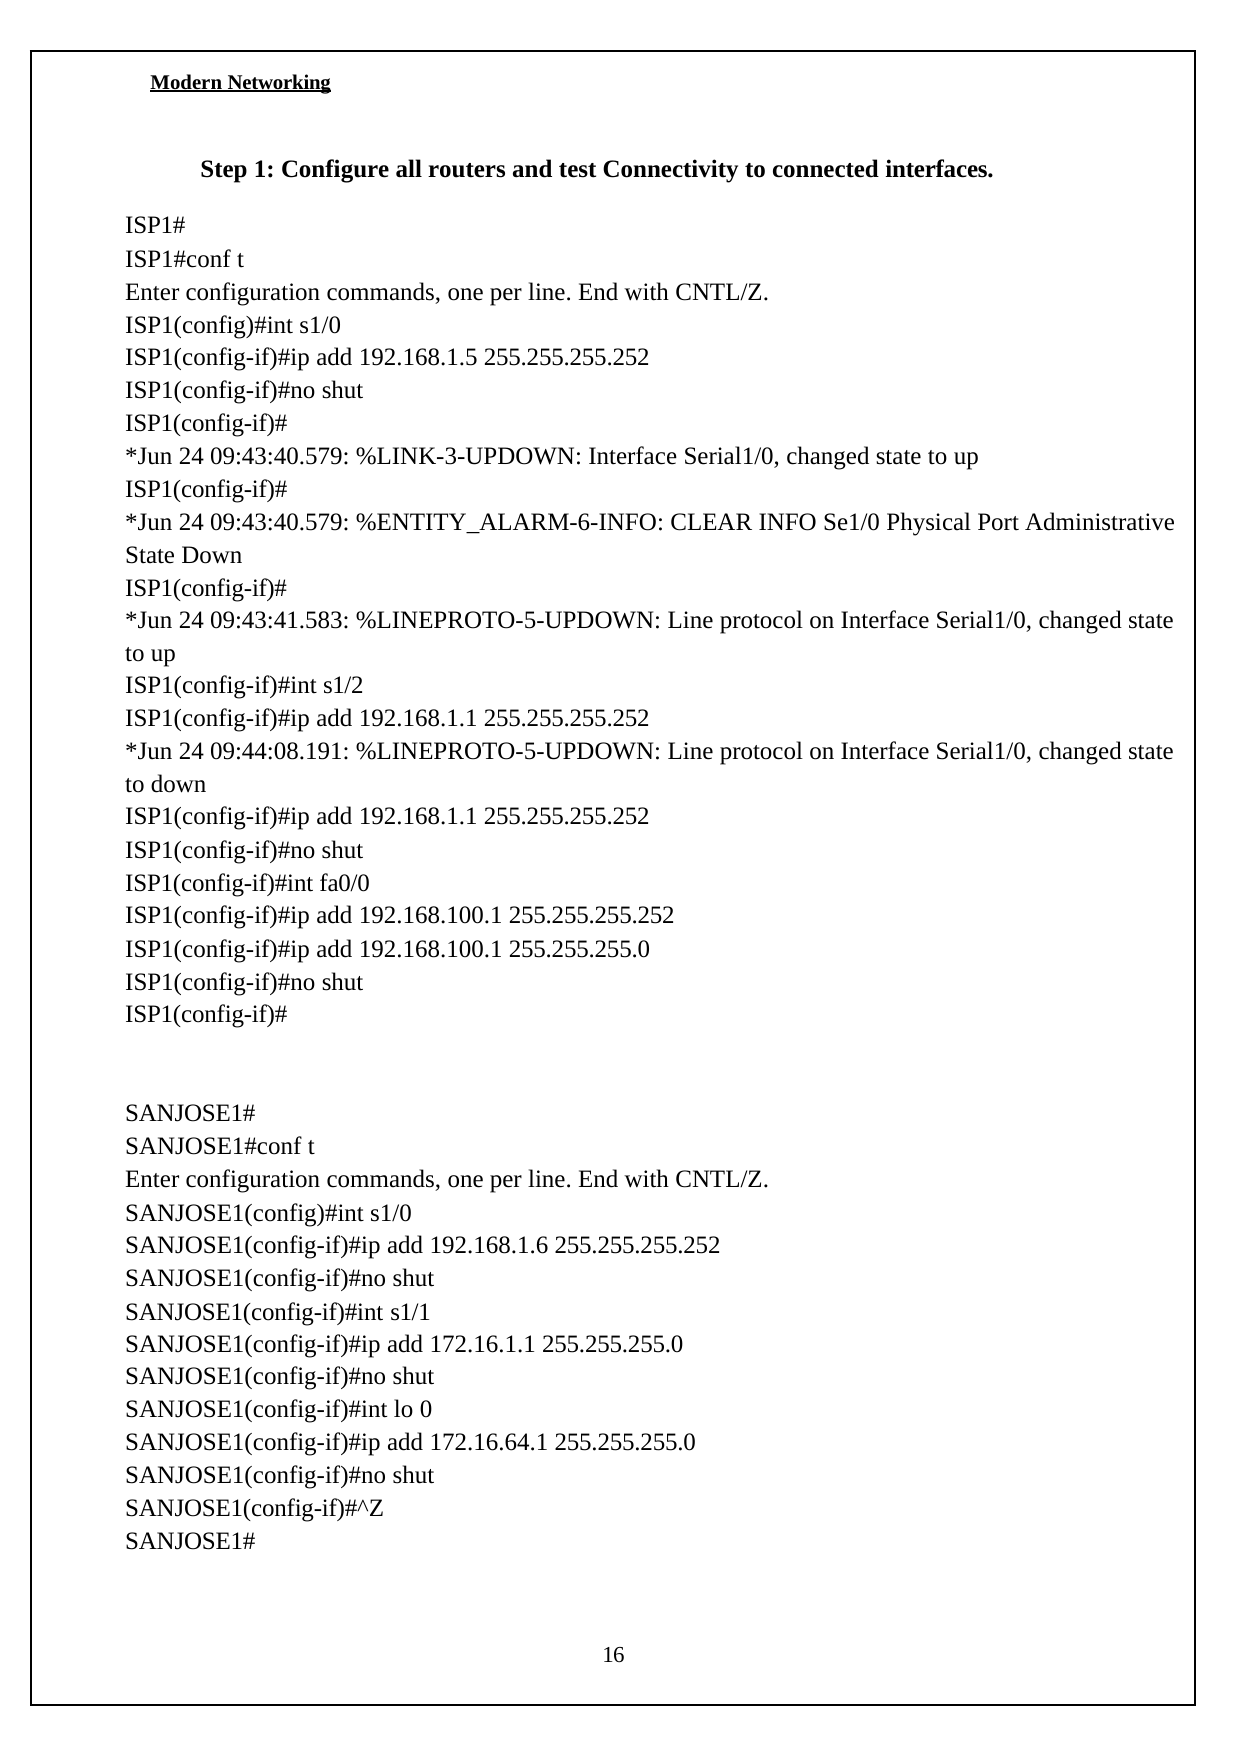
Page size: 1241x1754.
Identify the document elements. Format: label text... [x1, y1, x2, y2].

text Enter configuration commands, one per line. End with CNTL/Z. SANJOSE1(config)#int s1/0 [125, 1164, 810, 1226]
text ISP1(config-if)#ip add 192.168.1.1 255.255.255.252 [125, 803, 1194, 830]
text SANJOSE1# [125, 1098, 1194, 1127]
text SANJOSE1(config-if)#ip add 172.16.1.1 255.255.255.0 [125, 1329, 1194, 1358]
text ISP1(config-if)#no shut ISP1(config-if)# [125, 375, 363, 437]
text ISP1(config-if)#no shut ISP1(config-if)# [125, 967, 363, 1028]
text ISP1(config-if)#int s1/2 [125, 671, 1194, 699]
text SANJOSE1(config-if)#no shut SANJOSE1(config-if)#^Z SANJOSE1# [125, 1460, 434, 1555]
text ISP1(config-if)#no shut ISP1(config-if)#int fa0/0 [125, 835, 371, 896]
text *Jun 24 09:43:41.583: %LINEPROTO-5-UPDOWN: Line protocol on Interface Serial1/0, changed state to up [125, 605, 1179, 666]
text SANJOSE1(config-if)#no shut SANJOSE1(config-if)#int s1/1 [125, 1263, 434, 1325]
text SANJOSE1(config-if)#no shut SANJOSE1(config-if)#int lo 0 [125, 1361, 434, 1423]
text ISP1(config-if)#ip add 192.168.1.5 255.255.255.252 [125, 343, 1194, 371]
text Step 1: Configure all routers and test Connectivity to connected interfaces. [32, 154, 1164, 183]
text SANJOSE1(config-if)#ip add 192.168.1.6 255.255.255.252 [125, 1231, 1194, 1259]
text *Jun 24 09:43:40.579: %LINK-3-UPDOWN: Interface Serial1/0, changed state to up ISP1(config-if)# [125, 441, 979, 503]
text SANJOSE1(config-if)#ip add 172.16.64.1 255.255.255.0 [125, 1427, 1194, 1456]
text *Jun 24 09:44:08.191: %LINEPROTO-5-UPDOWN: Line protocol on Interface Serial1/0, changed state to down [125, 736, 1179, 798]
text *Jun 24 09:43:40.579: %ENTITY_ALARM-6-INFO: CLEAR INFO Se1/0 Physical Port Administrative State Down [125, 507, 1194, 569]
text ISP1(config-if)# [125, 573, 1194, 602]
text ISP1(config-if)#ip add 192.168.100.1 255.255.255.252 [125, 901, 1194, 929]
text ISP1#conf t [125, 244, 1194, 273]
text Enter configuration commands, one per line. End with CNTL/Z. ISP1(config)#int s1/0 [125, 277, 810, 339]
text ISP1# [125, 211, 1194, 239]
text ISP1(config-if)#ip add 192.168.1.1 255.255.255.252 [125, 703, 1194, 732]
text ISP1(config-if)#ip add 192.168.100.1 255.255.255.0 [125, 934, 1194, 962]
text SANJOSE1#conf t [125, 1131, 1194, 1160]
